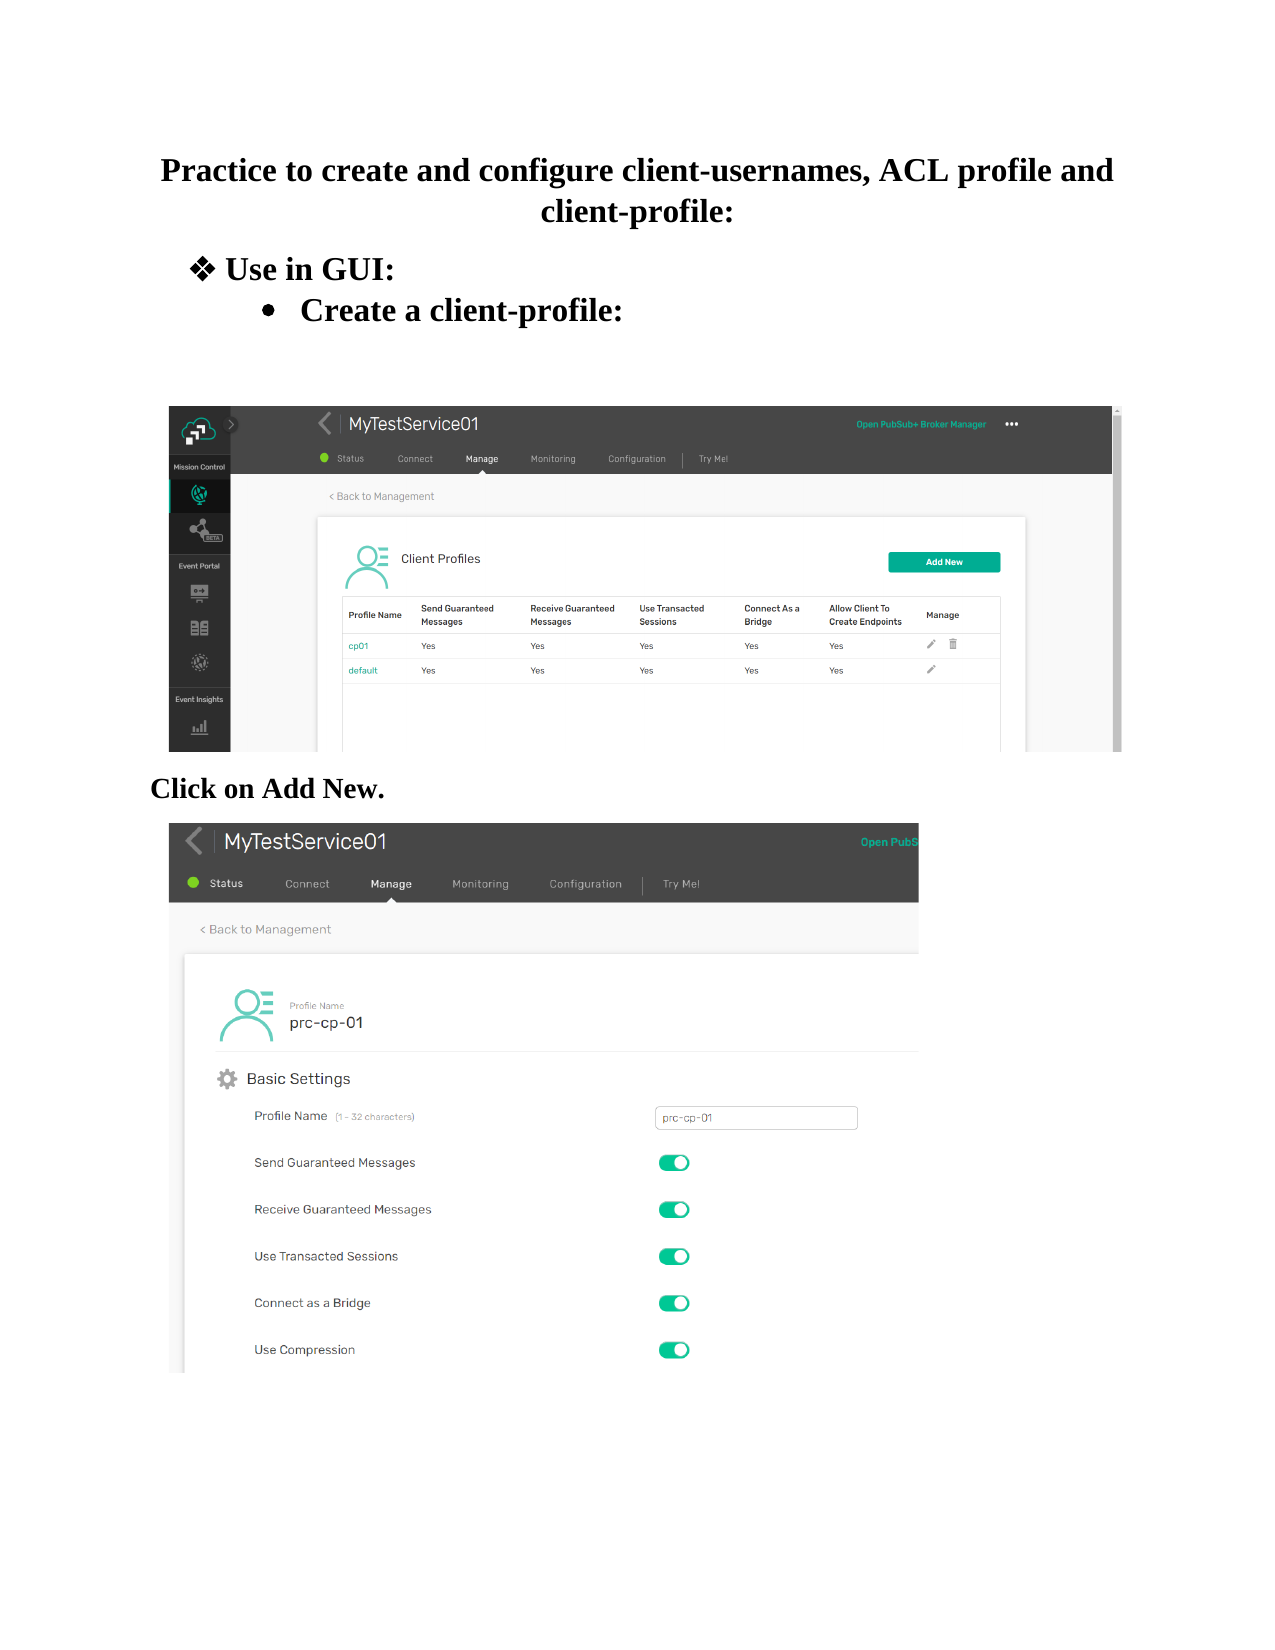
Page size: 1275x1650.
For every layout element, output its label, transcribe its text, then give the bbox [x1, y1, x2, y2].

text Practice to create and configure client-usernames, ACL profile and client-profile: [150, 150, 1125, 230]
text Click on Add New. [150, 771, 1125, 804]
list Use in GUI: [187, 249, 1125, 288]
list Create a client-profile: [262, 291, 1125, 329]
